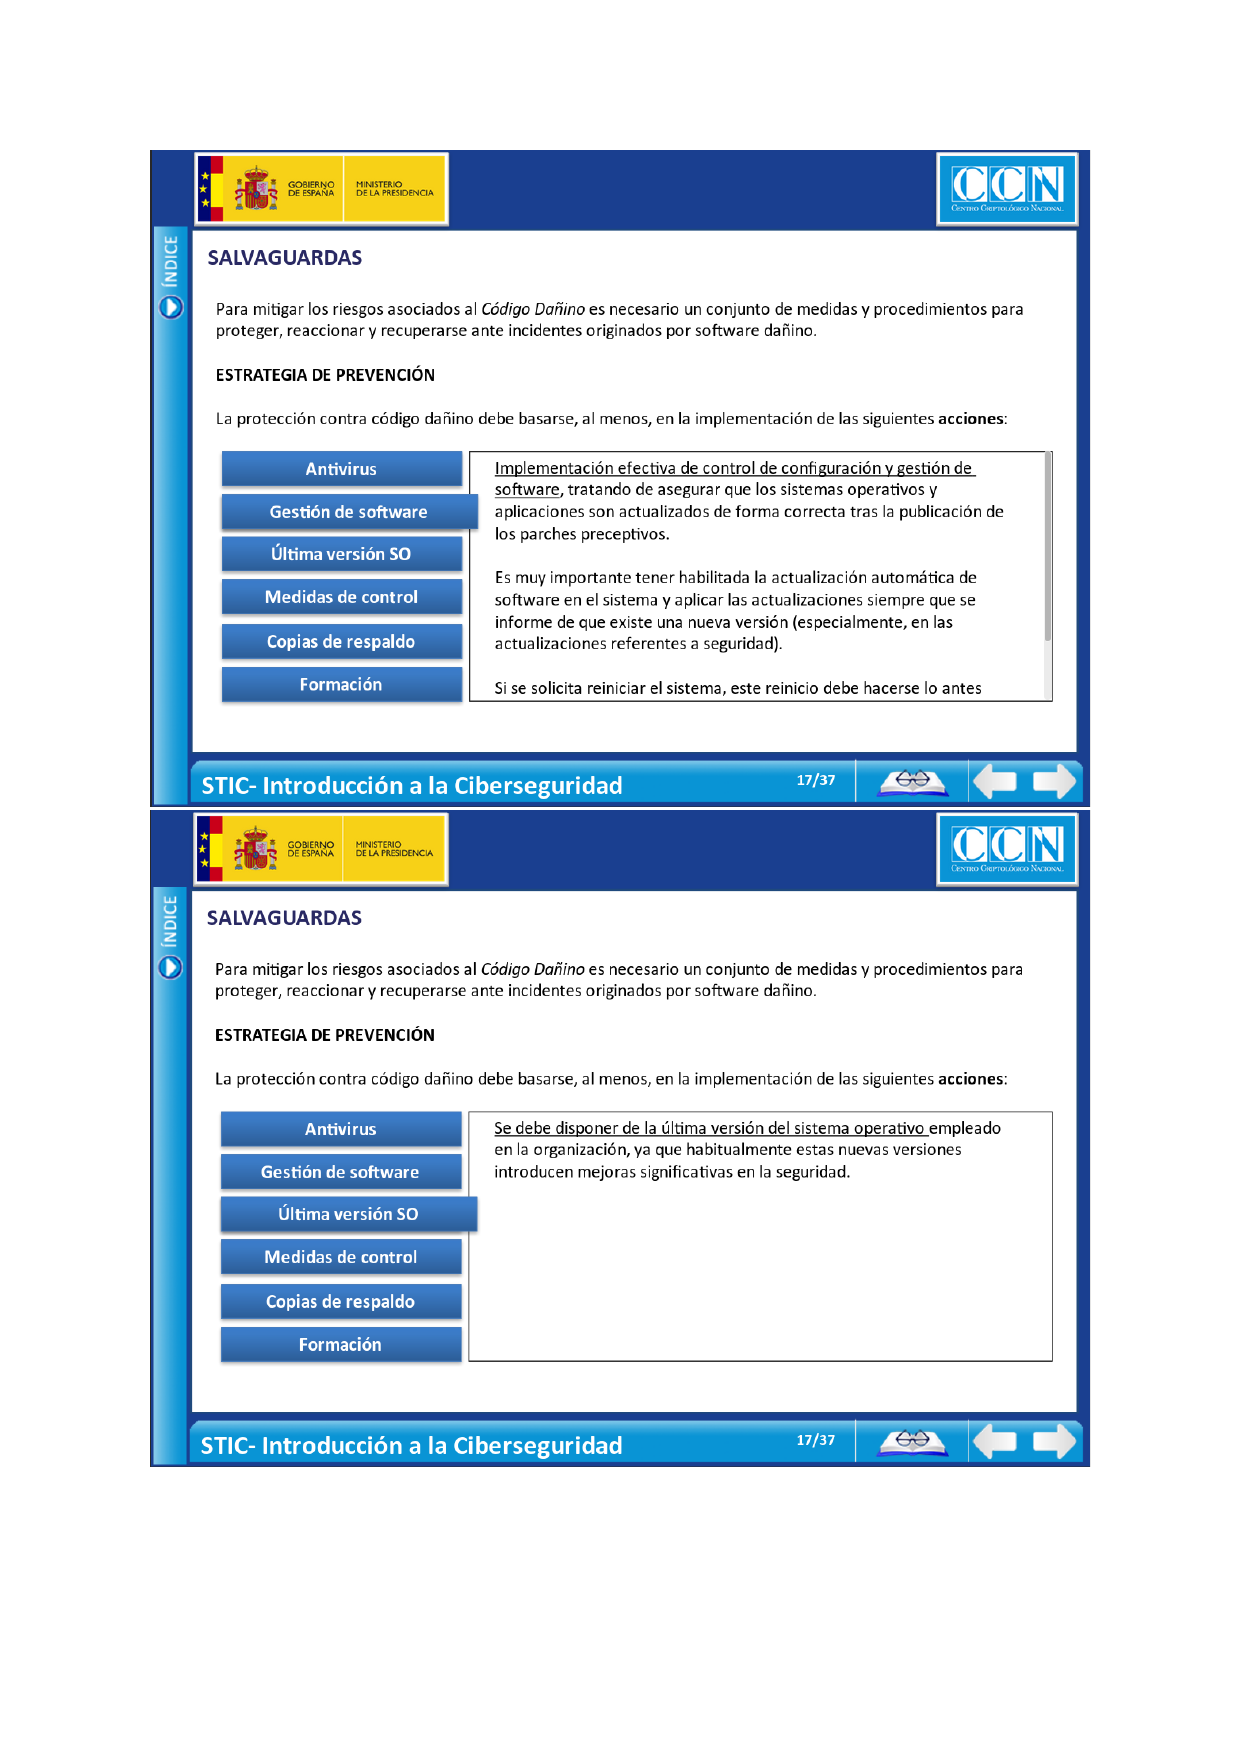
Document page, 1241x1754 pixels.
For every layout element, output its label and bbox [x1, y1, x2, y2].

picture [150, 810, 1091, 1467]
picture [150, 150, 1091, 807]
